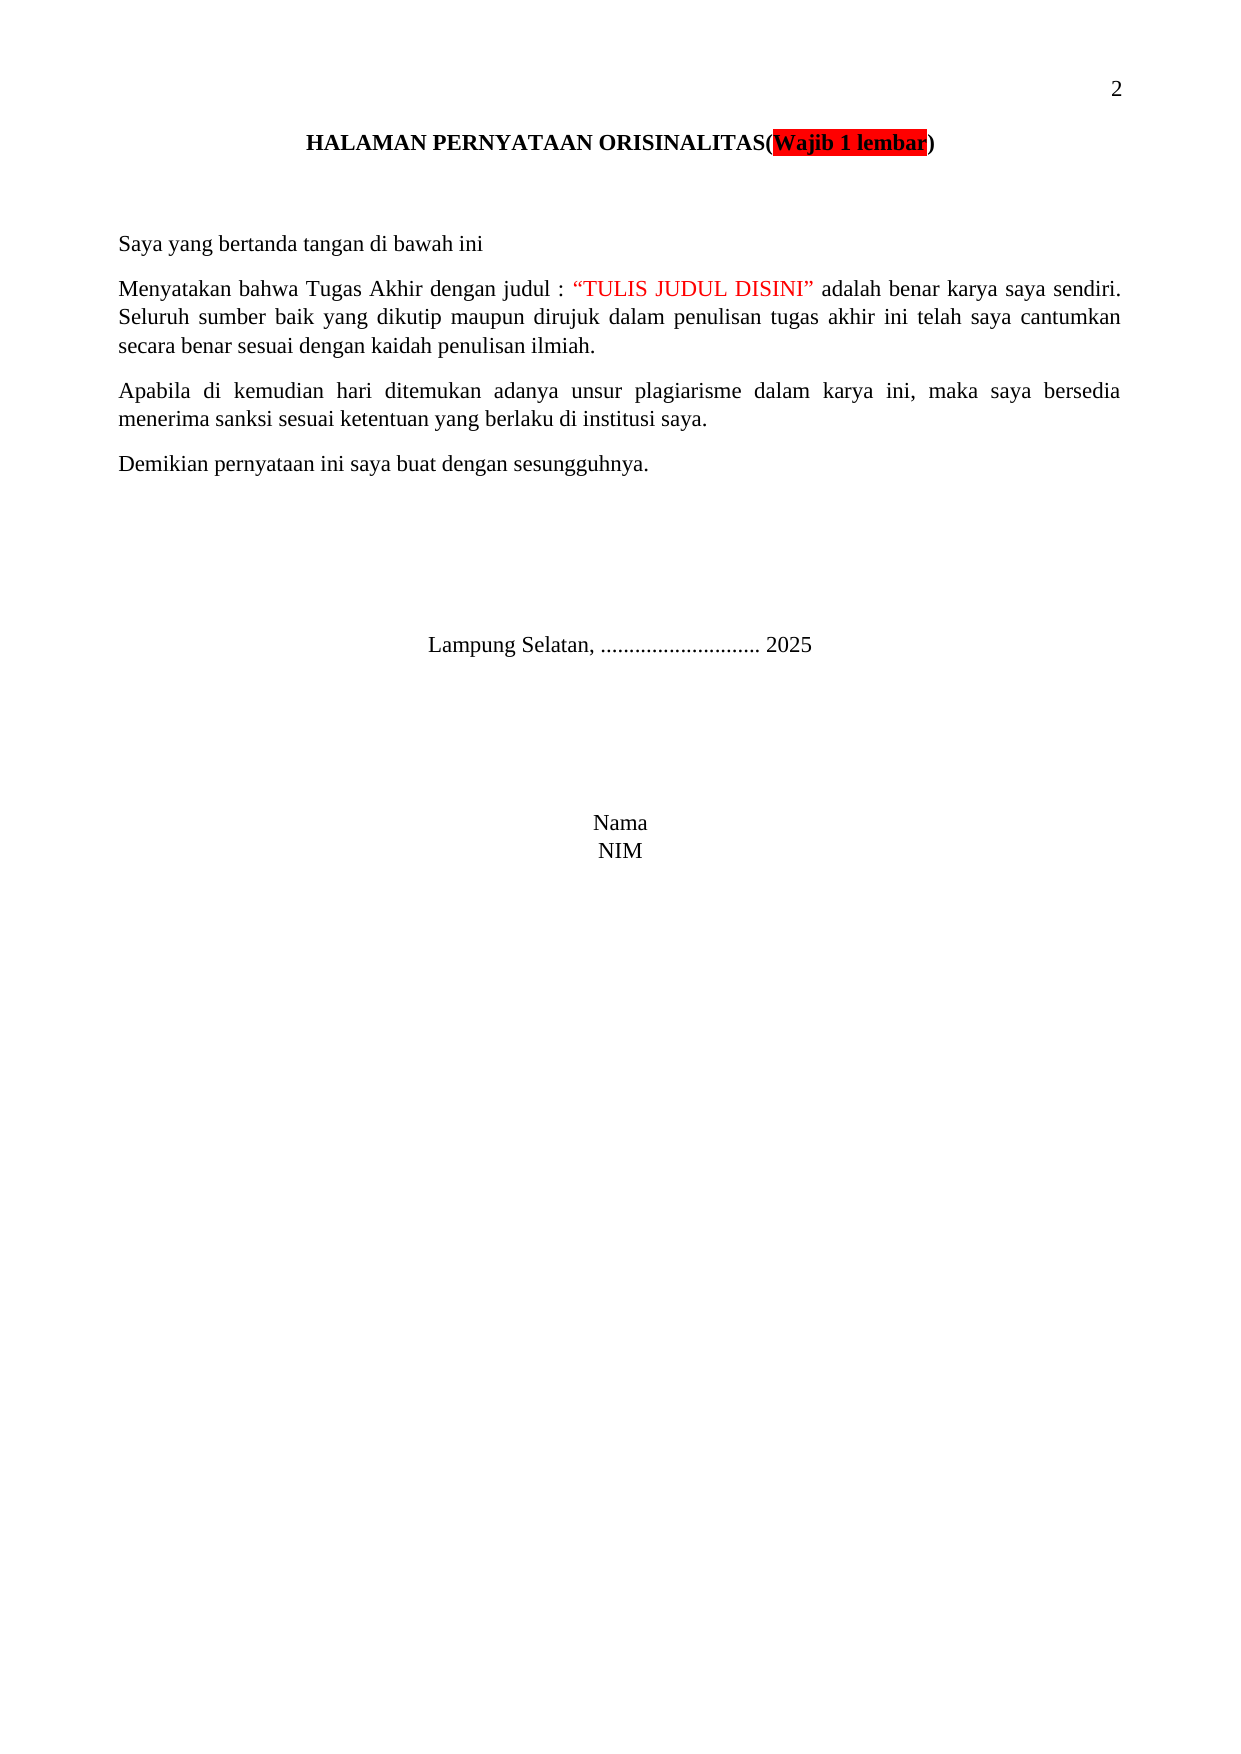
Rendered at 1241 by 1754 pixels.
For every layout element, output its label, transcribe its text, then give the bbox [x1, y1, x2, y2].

subtitle HALAMAN PERNYATAAN ORISINALITAS(Wajib 1 lembar) [118, 129, 773, 156]
subtitle HALAMAN PERNYATAAN ORISINALITAS(Wajib 1 lembar) [927, 129, 1122, 156]
text Demikian pernyataan ini saya buat dengan sesungguhnya. [118, 450, 1122, 477]
text Saya yang bertanda tangan di bawah ini [118, 230, 1122, 256]
text NIM [118, 838, 1122, 864]
text Menyatakan bahwa Tugas Akhir dengan judul : “TULIS JUDUL DISINI” adalah benar karya saya sendiri. Seluruh sumber baik yang dikutip maupun dirujuk dalam penulisan tugas akhir ini telah saya cantumkan secara benar sesuai dengan kaidah penulisan ilmiah. [118, 275, 1122, 358]
text Apabila di kemudian hari ditemukan adanya unsur plagiarisme dalam karya ini, maka saya bersedia menerima sanksi sesuai ketentuan yang berlaku di institusi saya. [118, 377, 1122, 432]
text Lampung Selatan, ............................ 2025 [118, 631, 1122, 657]
text Nama [118, 809, 1122, 836]
